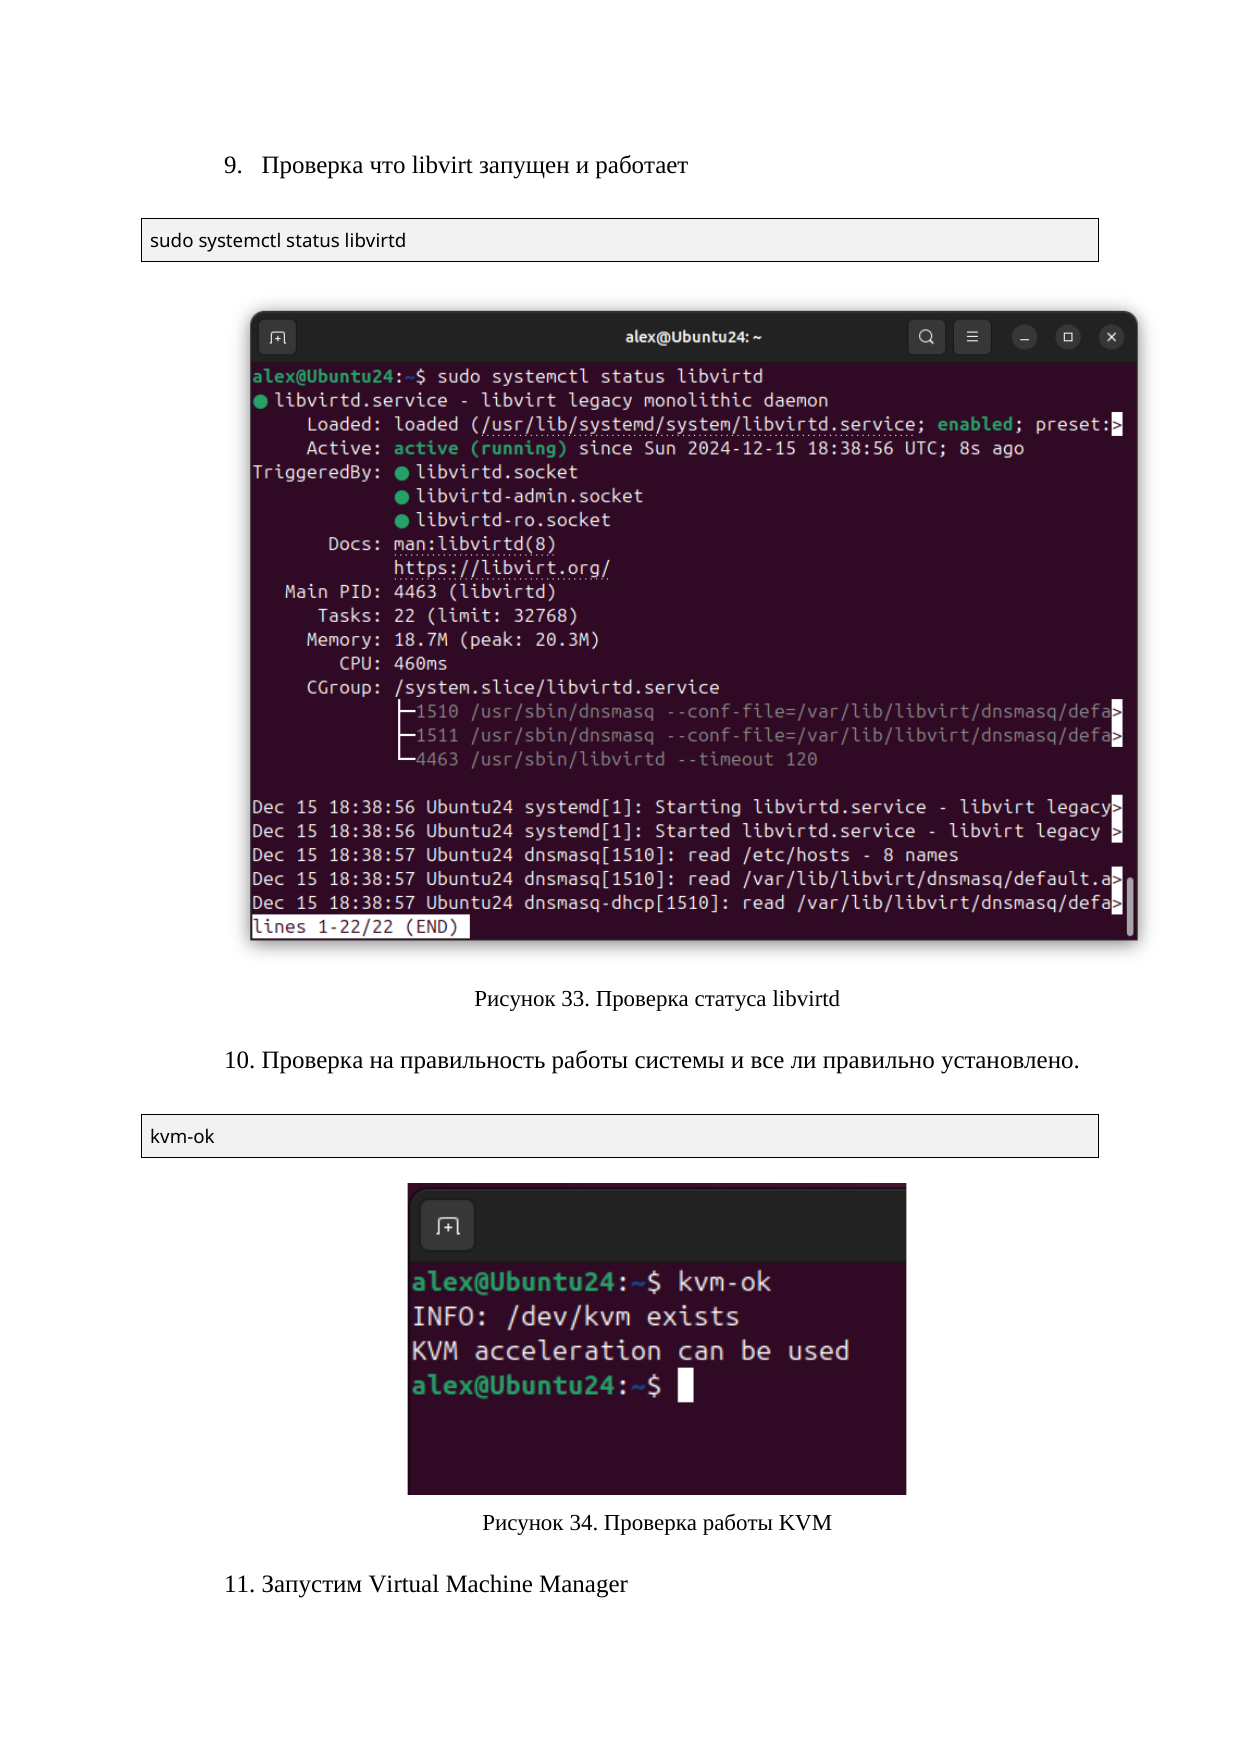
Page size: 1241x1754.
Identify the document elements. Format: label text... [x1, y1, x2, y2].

list Запустим Virtual Machine Manager [224, 1569, 1090, 1598]
list Проверка что libvirt запущен и работает [224, 150, 1090, 179]
list Проверка на правильность работы системы и все ли правильно установлено. [224, 1046, 1090, 1074]
text kvm-ok [142, 1115, 1098, 1157]
text sudo systemctl status libvirtd [142, 219, 1098, 261]
picture [407, 1183, 907, 1495]
picture [223, 287, 1164, 971]
